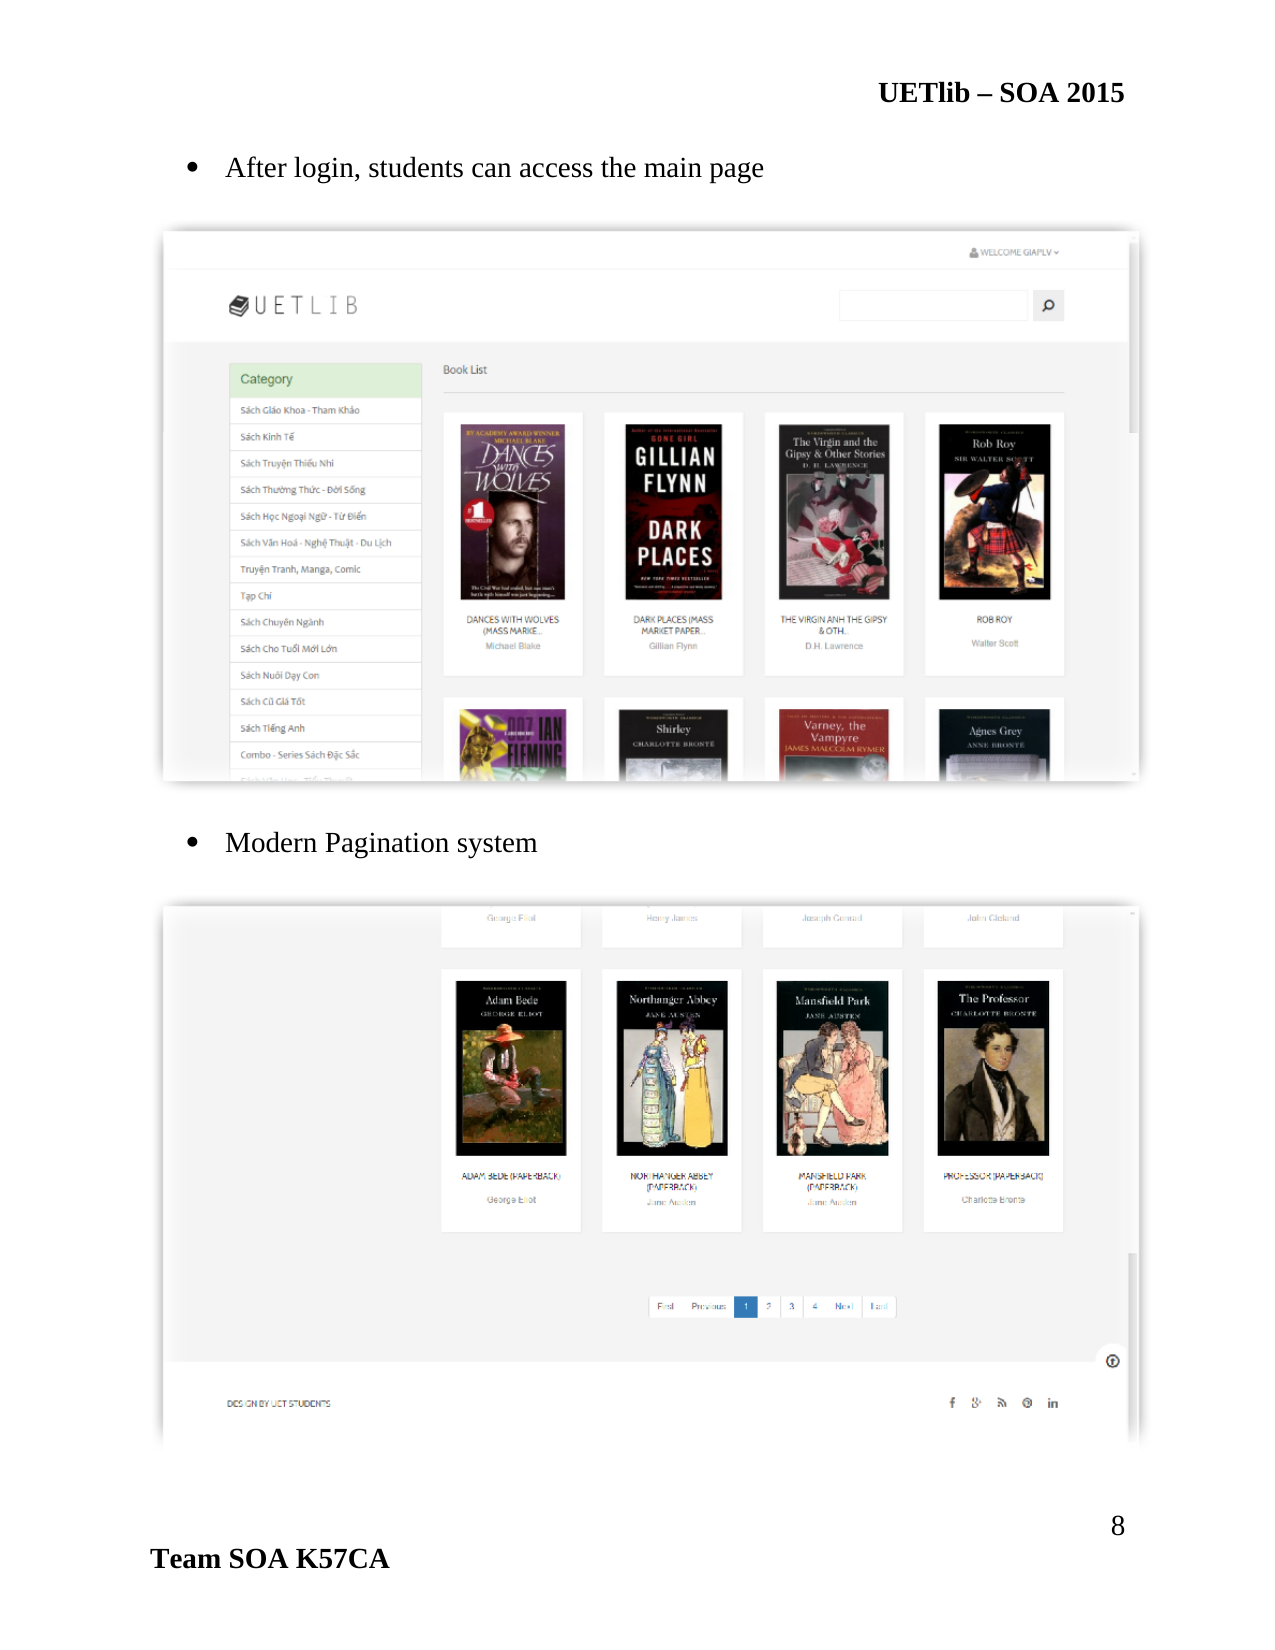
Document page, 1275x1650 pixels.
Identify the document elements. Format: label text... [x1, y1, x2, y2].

picture [183, 926, 1119, 1421]
list Modern Pagination system [187, 825, 1125, 858]
list After login, students can access the main page [187, 150, 1125, 184]
picture [183, 251, 1119, 761]
